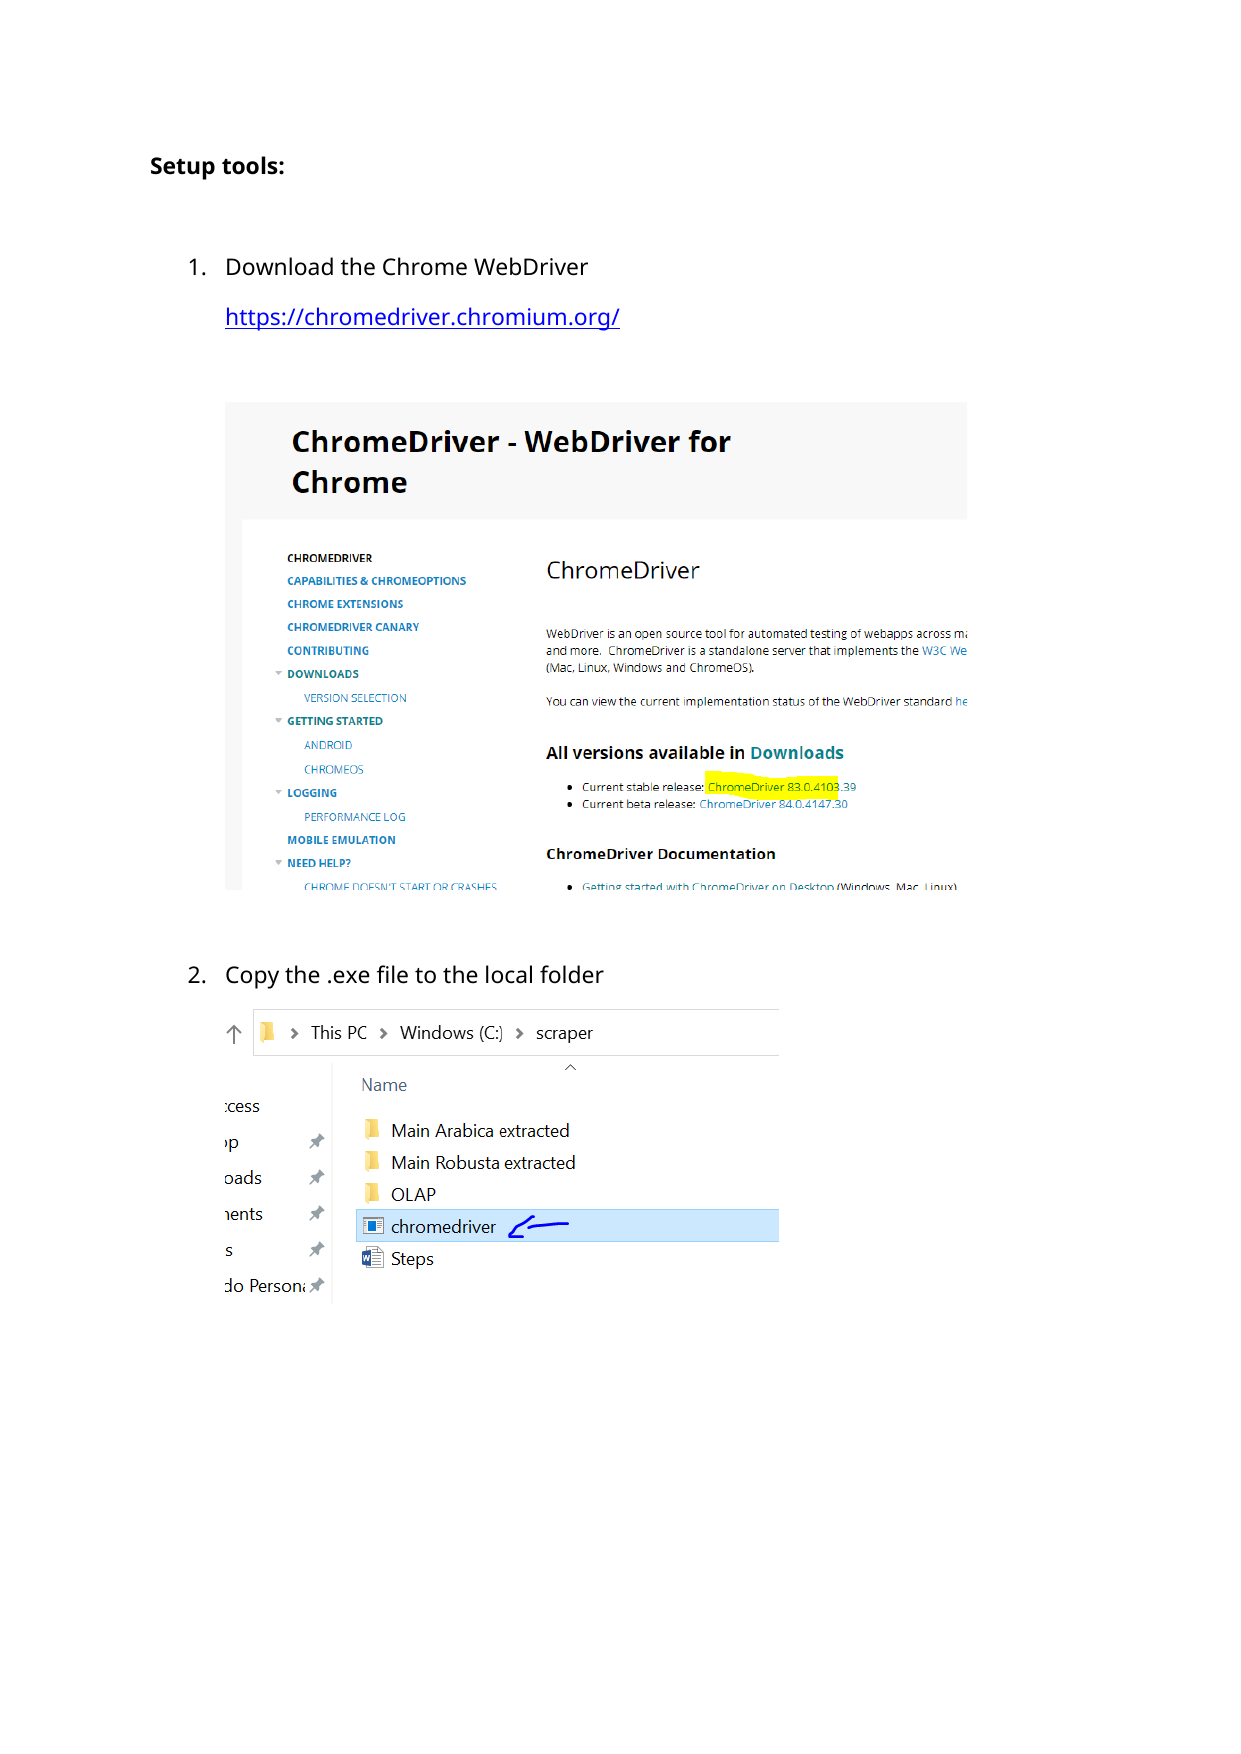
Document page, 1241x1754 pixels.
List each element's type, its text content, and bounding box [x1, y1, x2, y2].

picture [225, 1008, 779, 1304]
picture [225, 402, 968, 890]
list Copy the .exe file to the local folder [187, 958, 1090, 990]
text Setup tools: [150, 150, 1090, 181]
list Download the Chrome WebDriver [187, 251, 1090, 282]
text https://chromedriver.chromium.org/ [150, 301, 1090, 332]
